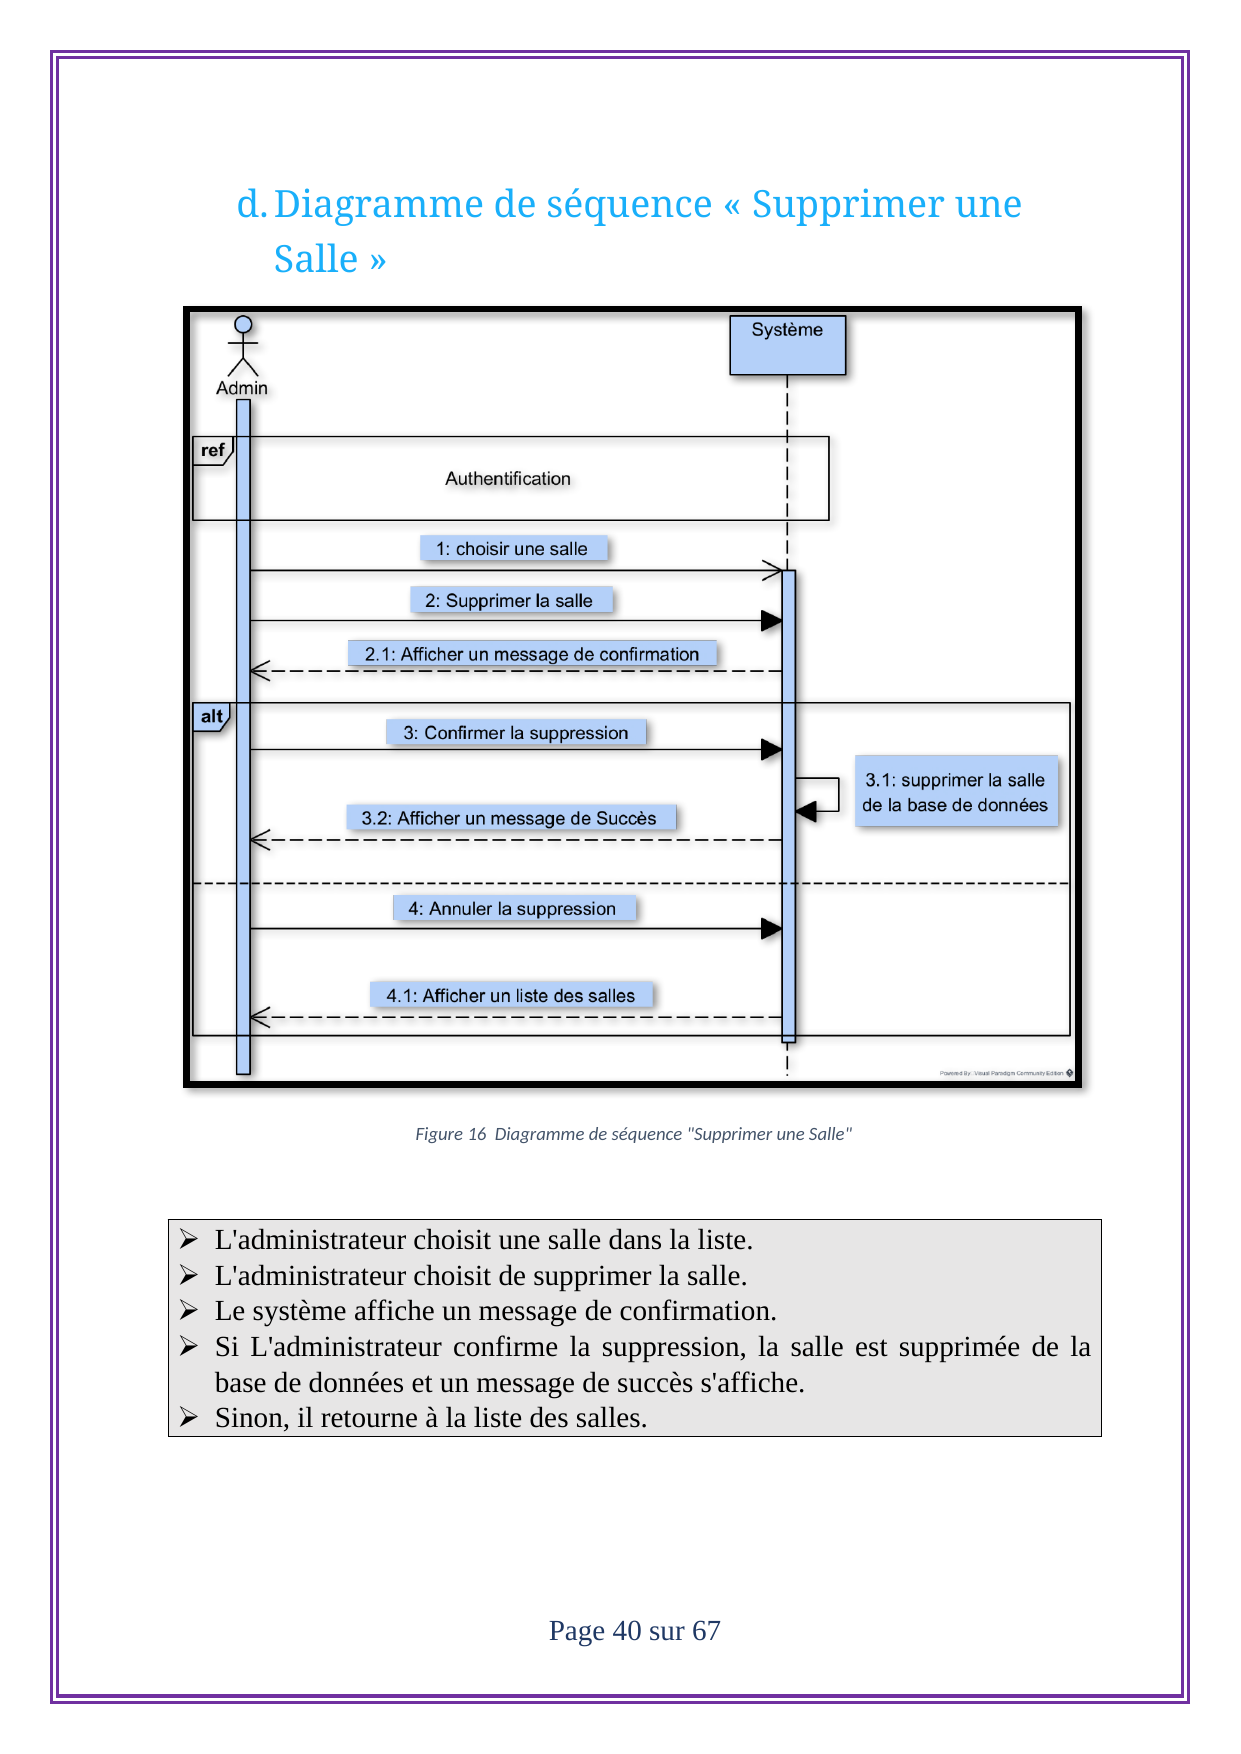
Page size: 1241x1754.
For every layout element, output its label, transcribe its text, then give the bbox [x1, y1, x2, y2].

list Sinon, il retourne à la liste des salles. [169, 1397, 1101, 1436]
list L'administrateur choisit de supprimer la salle. [169, 1255, 1101, 1290]
list L'administrateur choisit une salle dans la liste. [169, 1220, 1101, 1255]
list Le système affiche un message de confirmation. [169, 1290, 1101, 1326]
subtitle Diagramme de séquence « Supprimer une Salle » [236, 177, 1092, 283]
list Si L'administrateur confirme la suppression, la salle est supprimée de la base de données et un message de succès s'affiche. [169, 1326, 1101, 1397]
